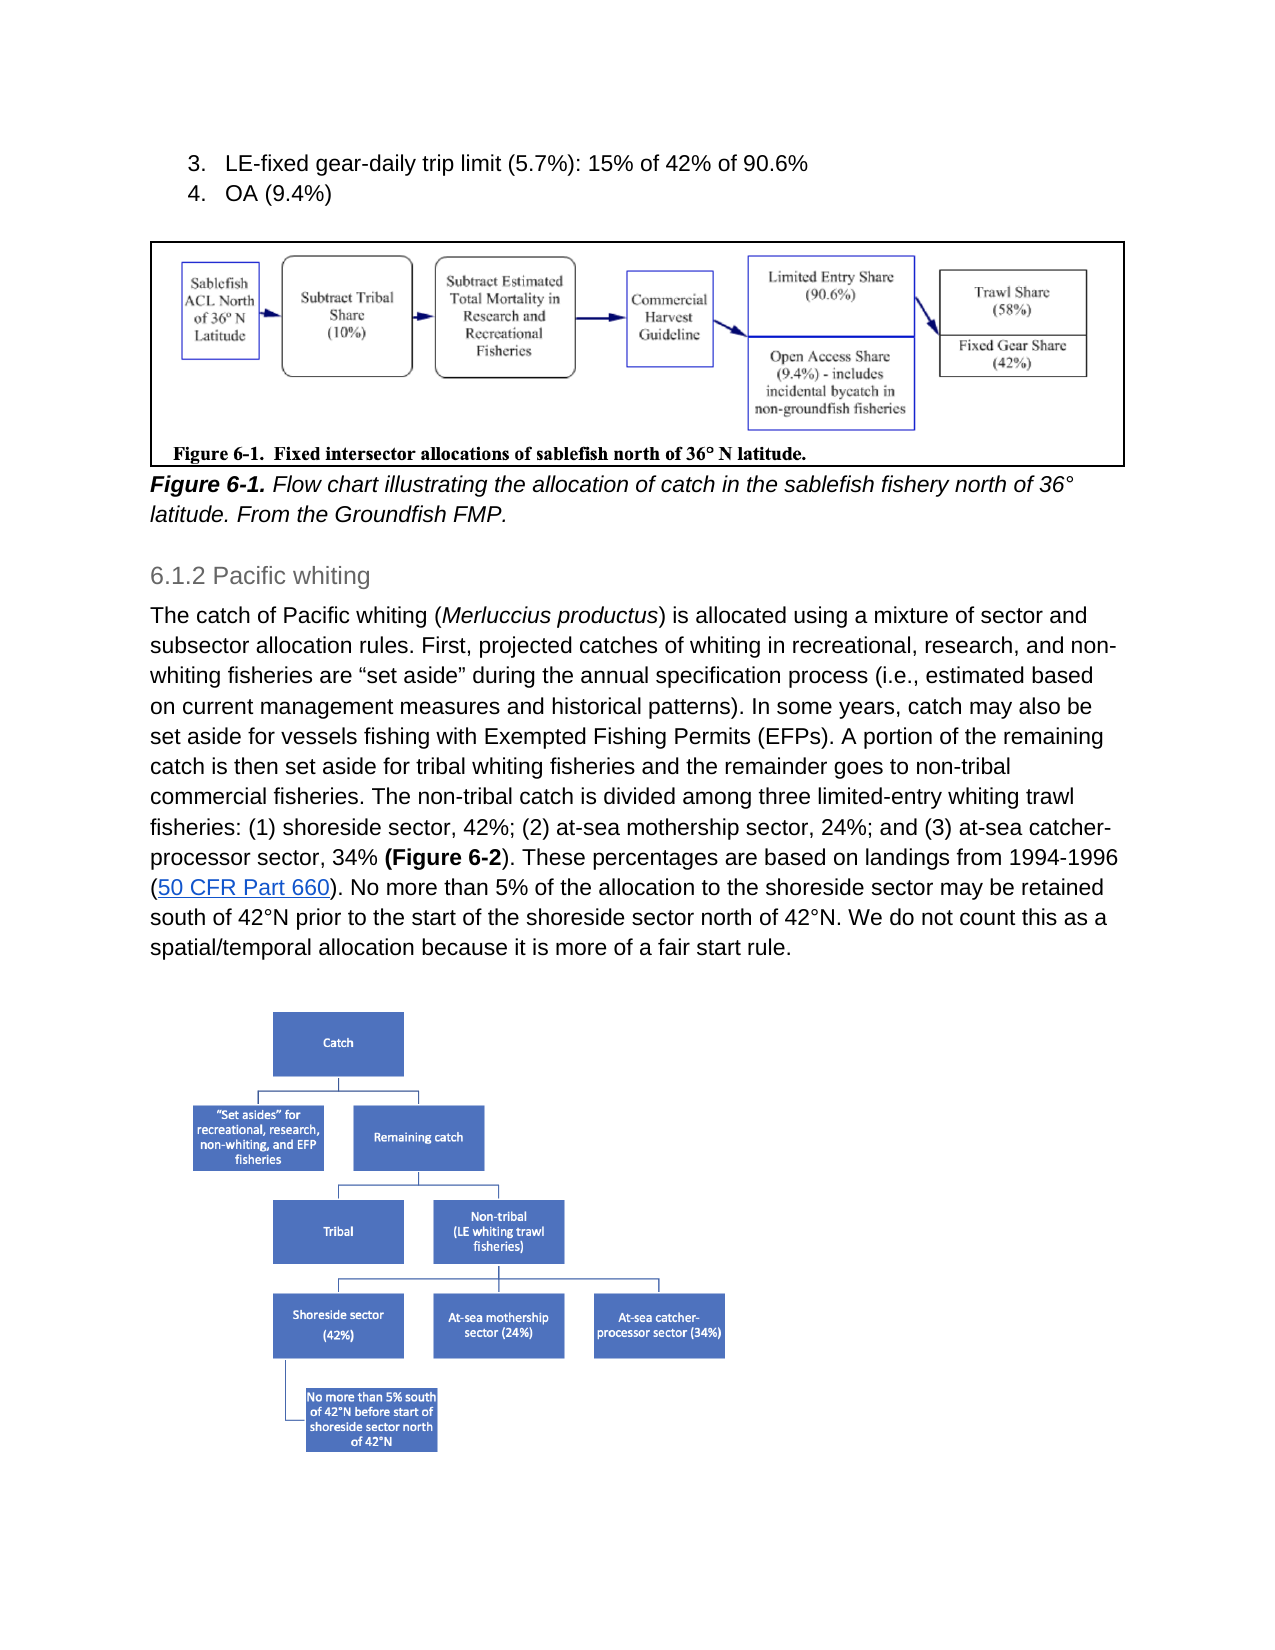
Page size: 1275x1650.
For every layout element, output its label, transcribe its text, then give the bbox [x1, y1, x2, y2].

picture [152, 243, 1123, 465]
subtitle 6.1.2 Pacific whiting [150, 561, 1125, 589]
text The catch of Pacific whiting (Merluccius productus) is allocated using a mixture of sector and subsector allocation rules. First, projected catches of whiting in recreational, research, and non-whiting fisheries are “set aside” during the annual specification process (i.e., estimated based on current management measures and historical patterns). In some years, catch may also be set aside for vessels fishing with Exempted Fishing Permits (EFPs). A portion of the remaining catch is then set aside for tribal whiting fisheries and the remainder goes to non-tribal commercial fisheries. The non-tribal catch is divided among three limited-entry whiting trawl fisheries: (1) shoreside sector, 42%; (2) at-sea mothership sector, 24%; and (3) at-sea catcher-processor sector, 34% (Figure 6-2). These percentages are based on landings from 1994-1996 (50 CFR Part 660). No more than 5% of the allocation to the shoreside sector may be retained south of 42°N prior to the start of the shoreside sector north of 42°N. We do not count this as a spatial/temporal allocation because it is more of a fair start rule. [150, 602, 1125, 961]
text Figure 6-1. Flow chart illustrating the allocation of catch in the sablefish fishery north of 36° latitude. From the Groundfish FMP. [150, 471, 1125, 528]
list LE-fixed gear-daily trip limit (5.7%): 15% of 42% of 90.6% [187, 150, 1125, 176]
list OA (9.4%) [187, 180, 1125, 207]
picture [150, 994, 776, 1477]
